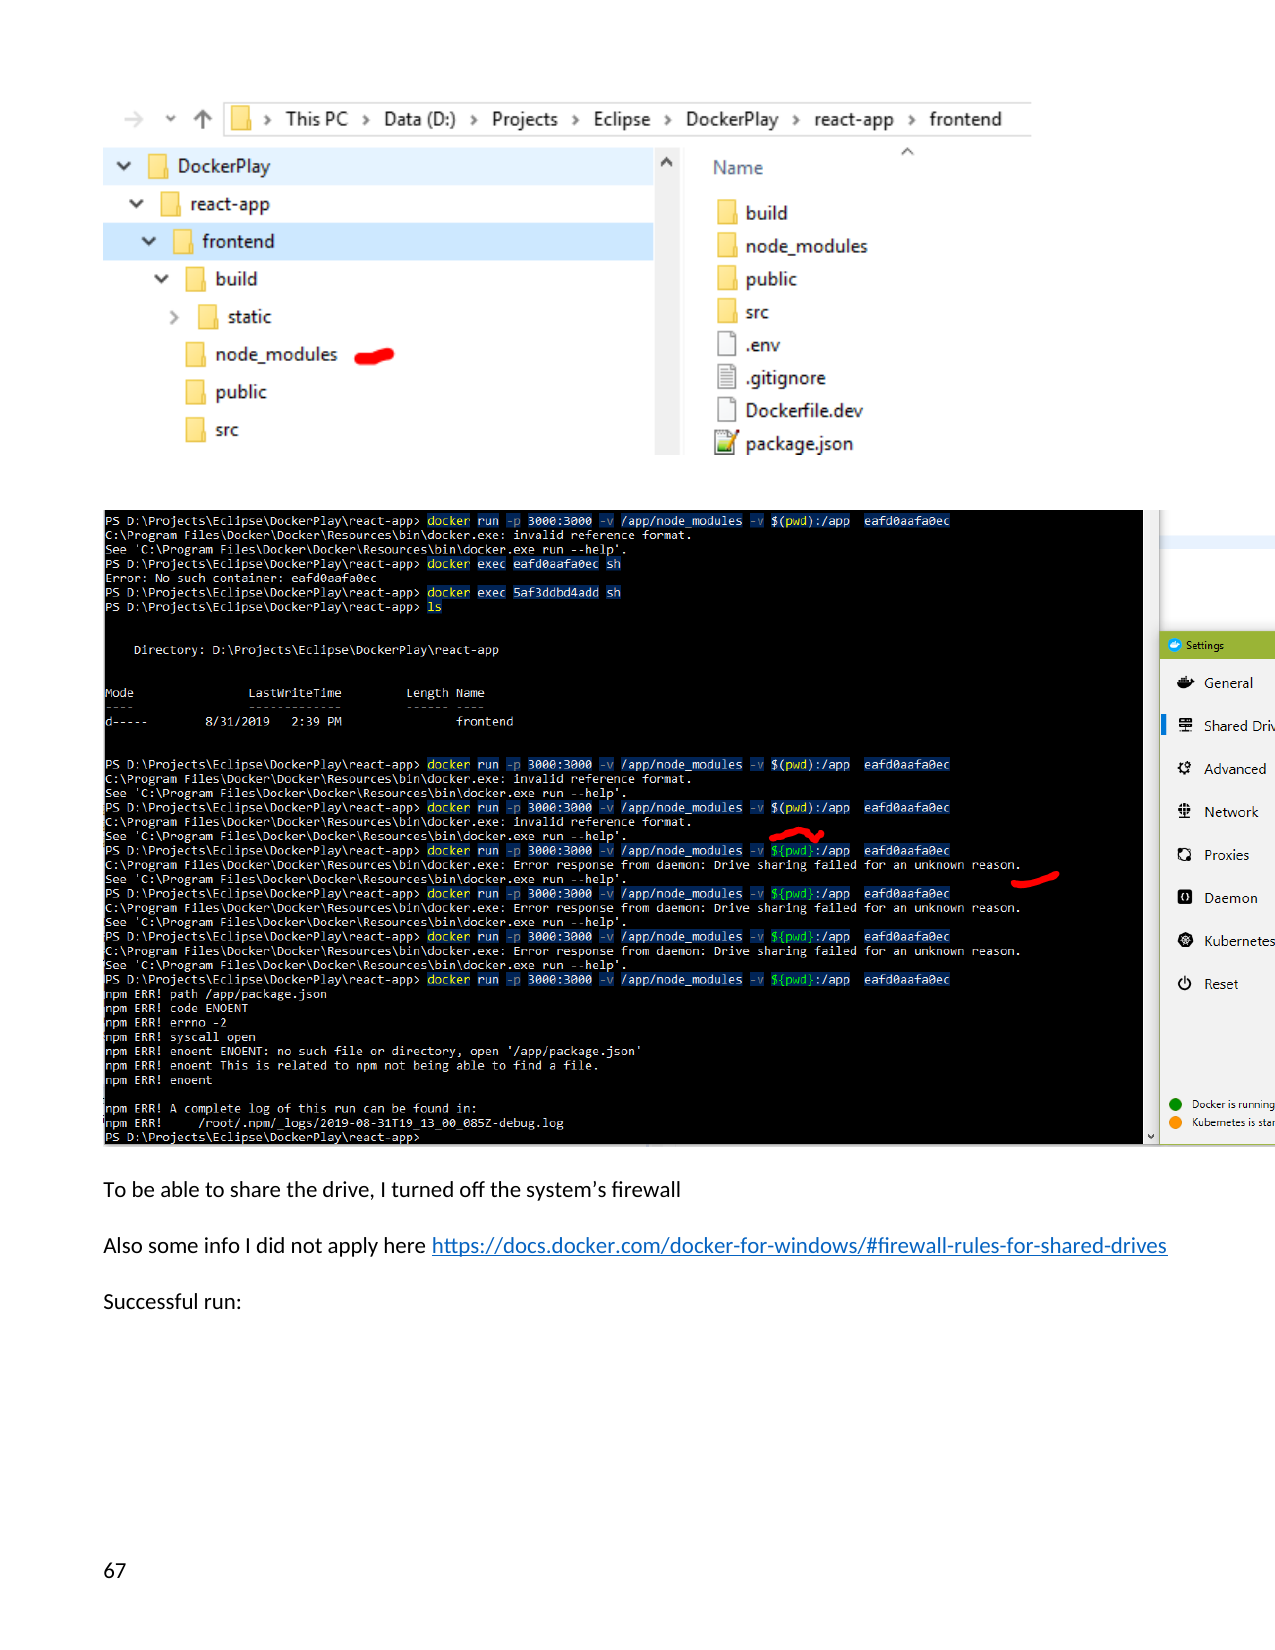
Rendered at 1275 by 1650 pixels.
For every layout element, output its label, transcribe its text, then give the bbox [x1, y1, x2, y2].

text To be able to share the drive, I turned off the system’s firewall [103, 1175, 1181, 1203]
picture [103, 510, 1275, 1147]
picture [103, 93, 1032, 455]
text Successful run: [103, 1287, 1181, 1315]
text Also some info I did not apply here https://docs.docker.com/docker-for-windows/#firewall-rules-for-shared-drives [103, 1231, 1181, 1259]
